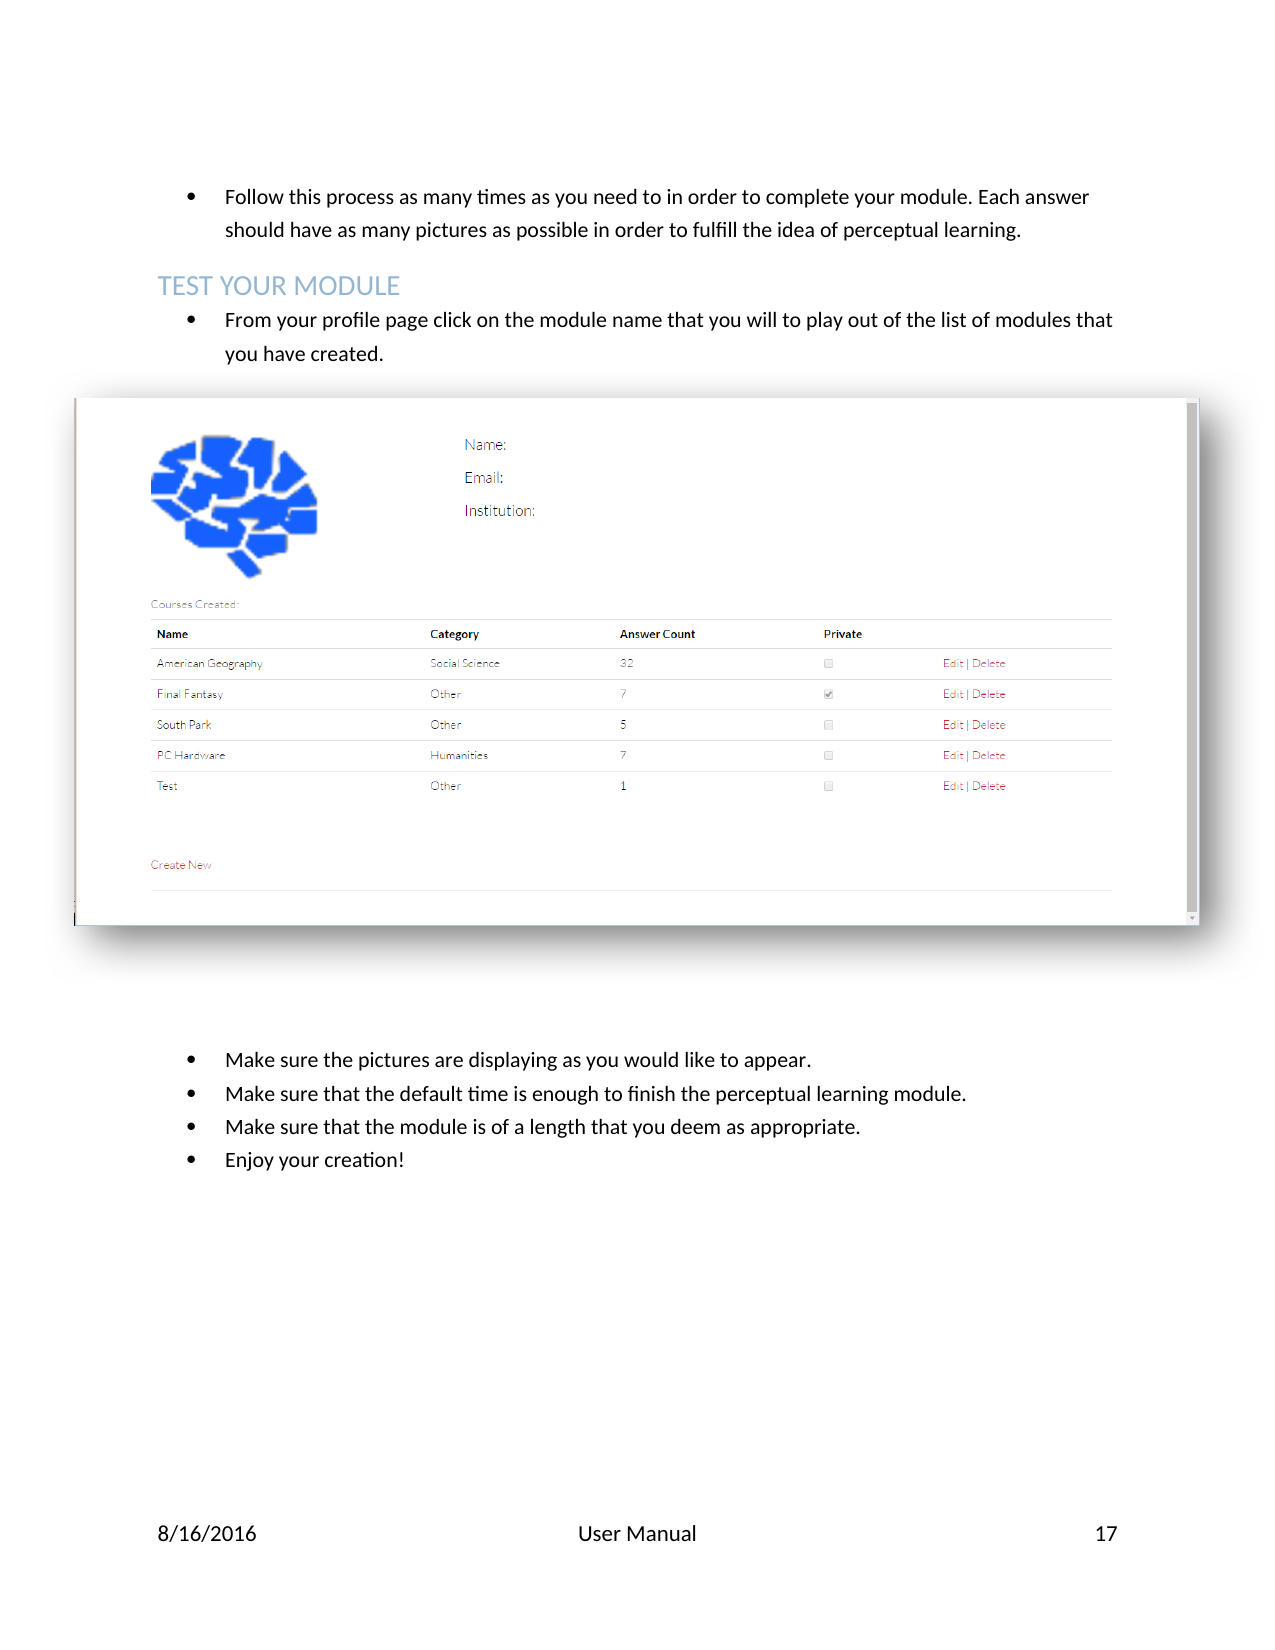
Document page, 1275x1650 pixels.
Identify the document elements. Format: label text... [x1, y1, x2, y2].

list From your profile page click on the module name that you will to play out of the list of modules that you have created. [187, 306, 1125, 366]
picture [74, 398, 1200, 926]
list Follow this process as many times as you need to in order to complete your module. Each answer should have as many pictures as possible in order to fulfill the idea of perceptual learning. [187, 183, 1125, 243]
list Enjoy your creation! [187, 1146, 1125, 1173]
subtitle Test your Module [157, 267, 1117, 302]
list Make sure the pictures are displaying as you would like to appear. [187, 1046, 1125, 1073]
list Make sure that the module is of a length that you deem as appropriate. [187, 1113, 1125, 1140]
list Make sure that the default time is enough to finish the perceptual learning module. [187, 1080, 1125, 1106]
